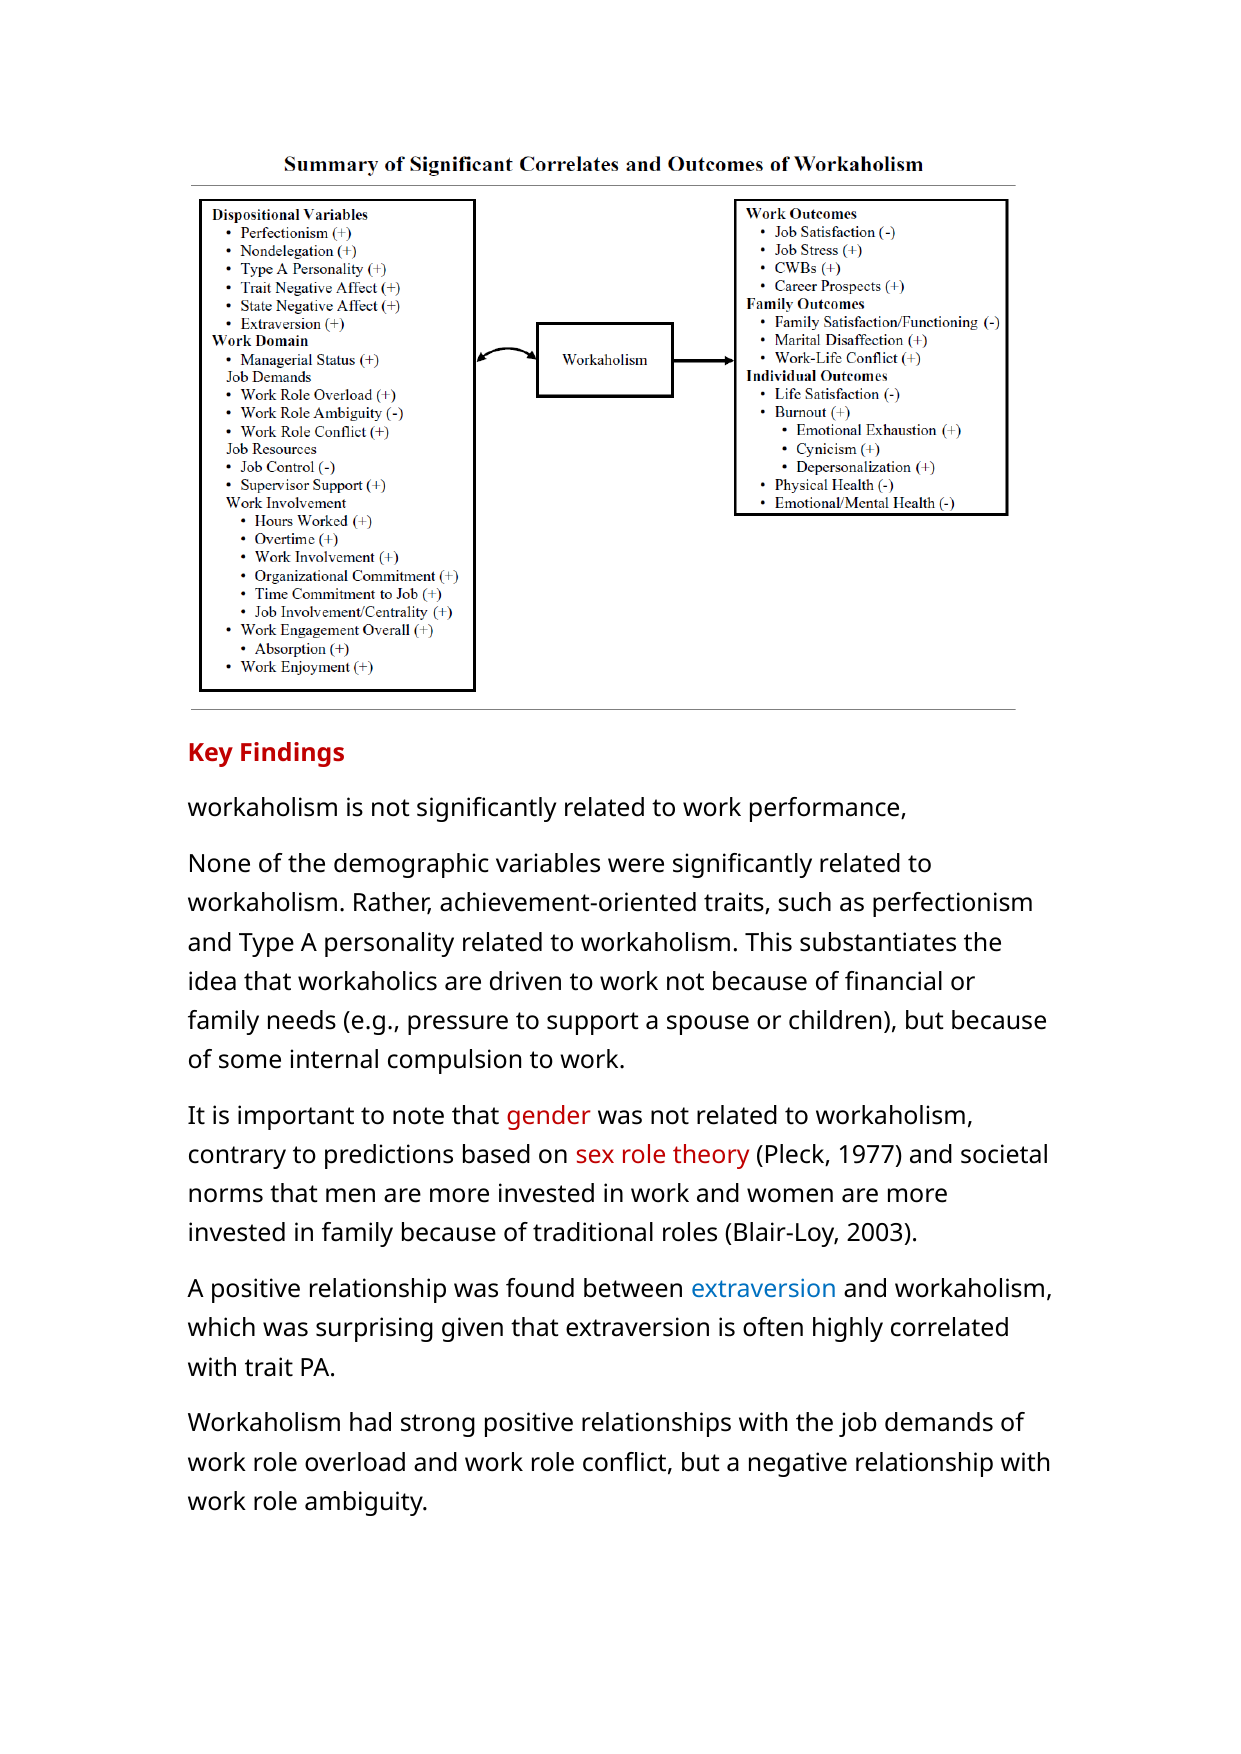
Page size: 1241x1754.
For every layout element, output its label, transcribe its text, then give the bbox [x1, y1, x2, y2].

text None of the demographic variables were significantly related to workaholism. Rather, achievement-oriented traits, such as perfectionism and Type A personality related to workaholism. This substantiates the idea that workaholics are driven to work not because of financial or family needs (e.g., pressure to support a spouse or children), but because of some internal compulsion to work. [187, 846, 1053, 1076]
text It is important to note that gender was not related to workaholism, contrary to predictions based on sex role theory (Pleck, 1977) and societal norms that men are more invested in work and women are more invested in family because of traditional roles (Blair-Loy, 2003). [187, 1098, 1053, 1249]
text workaholism is not significantly related to work performance, [187, 790, 1053, 824]
text Workaholism had strong positive relationships with the job demands of work role overload and work role conflict, but a negative relationship with work role ambiguity. [187, 1405, 1053, 1517]
picture [187, 150, 1016, 713]
text A positive relationship was found between extraversion and workaholism, which was surprising given that extraversion is often highly correlated with trait PA. [187, 1271, 1053, 1383]
text Key Findings [187, 734, 1053, 768]
